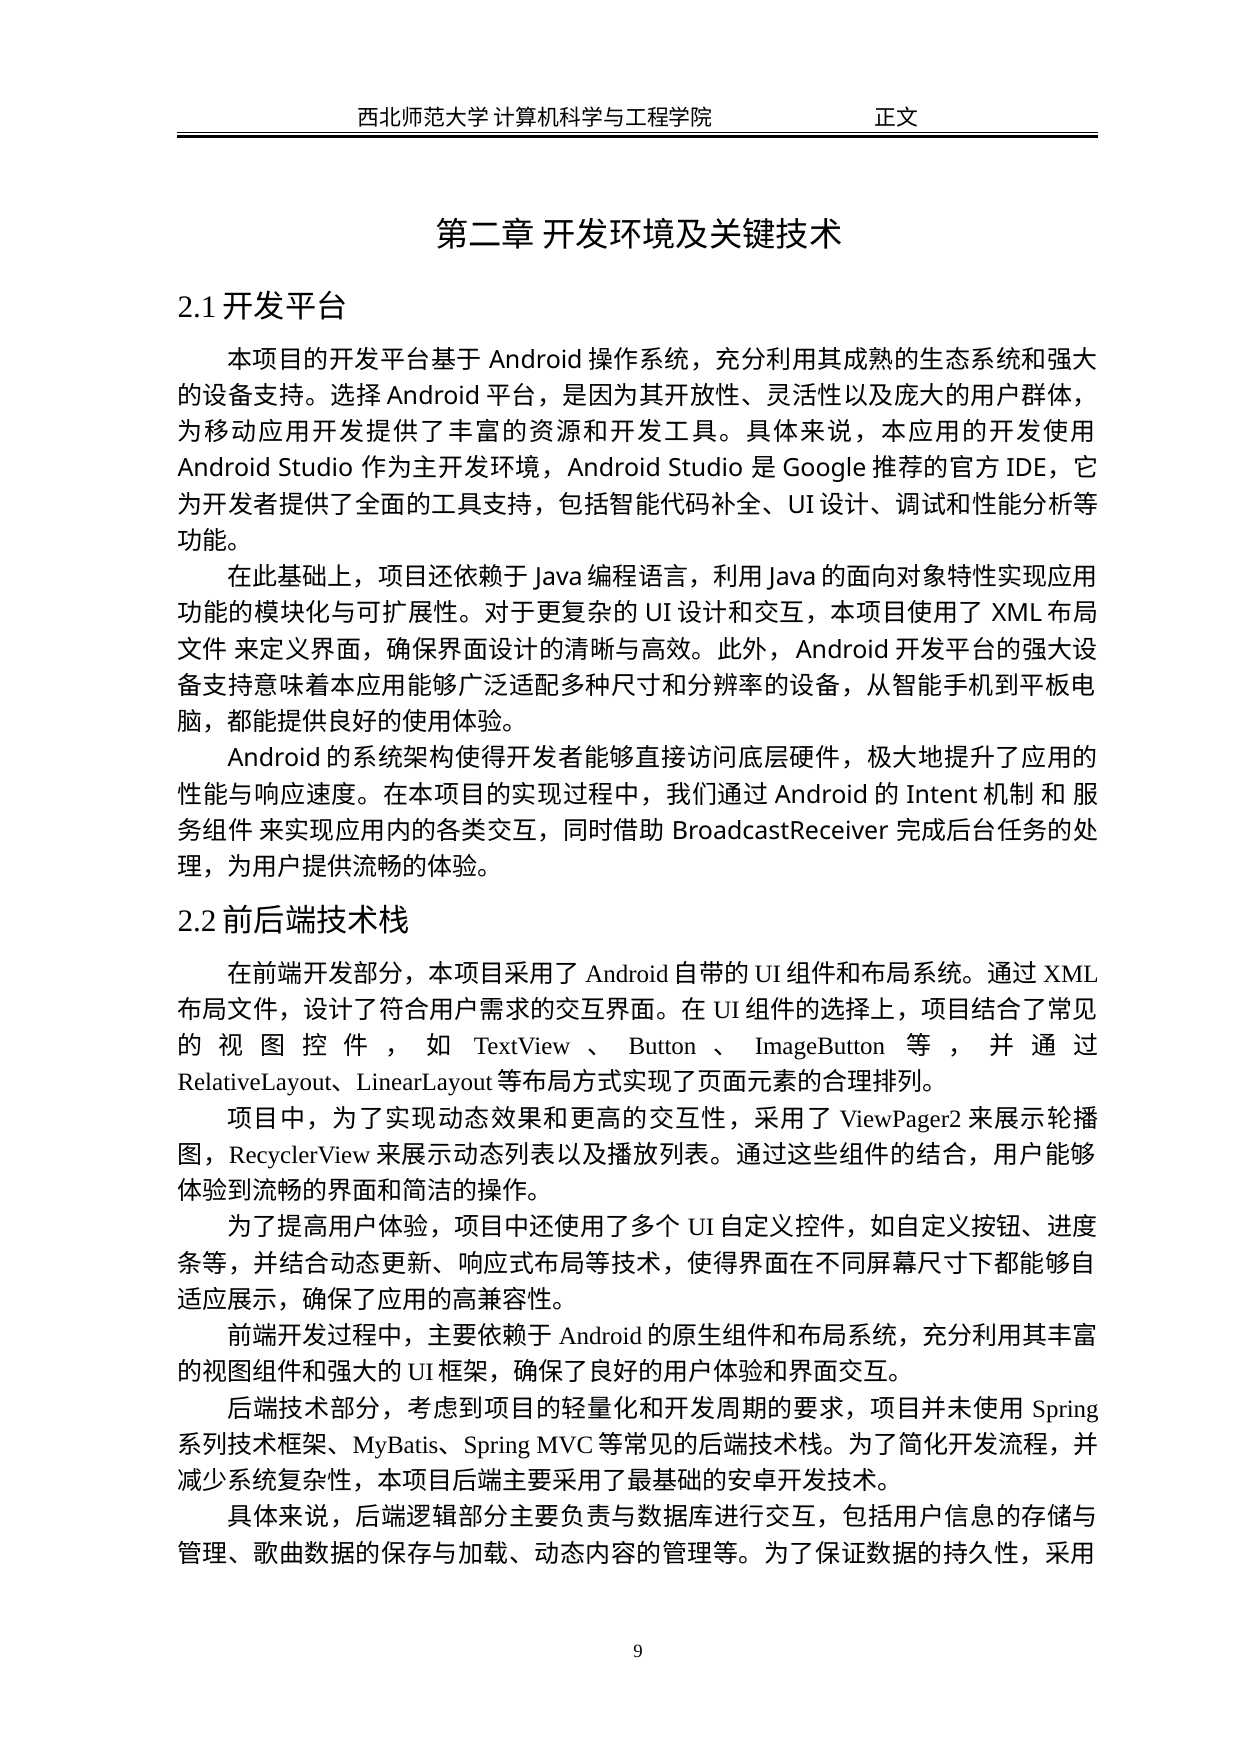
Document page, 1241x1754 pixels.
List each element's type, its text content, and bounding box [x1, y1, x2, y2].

text Android的系统架构使得开发者能够直接访问底层硬件，极大地提升了应用的性能与响应速度。在本项目的实现过程中，我们通过Android的 Intent机制 和 服务组件 来实现应用内的各类交互，同时借助 BroadcastReceiver 完成后台任务的处理，为用户提供流畅的体验。 [177, 738, 1098, 883]
text 前端开发过程中，主要依赖于Android的原生组件和布局系统，充分利用其丰富的视图组件和强大的UI框架，确保了良好的用户体验和界面交互。 [177, 1316, 1098, 1388]
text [177, 1497, 1098, 1569]
text 在此基础上，项目还依赖于 Java编程语言，利用Java的面向对象特性实现应用功能的模块化与可扩展性。对于更复杂的UI设计和交互，本项目使用了 XML布局文件 来定义界面，确保界面设计的清晰与高效。此外，Android开发平台的强大设备支持意味着本应用能够广泛适配多种尺寸和分辨率的设备，从智能手机到平板电脑，都能提供良好的使用体验。 [177, 557, 1098, 738]
text 本项目的开发平台基于 Android操作系统，充分利用其成熟的生态系统和强大的设备支持。选择Android平台，是因为其开放性、灵活性以及庞大的用户群体，为移动应用开发提供了丰富的资源和开发工具。具体来说，本应用的开发使用 Android Studio 作为主开发环境，Android Studio 是Google推荐的官方IDE，它为开发者提供了全面的工具支持，包括智能代码补全、UI设计、调试和性能分析等功能。 [177, 339, 1098, 557]
text 为了提高用户体验，项目中还使用了多个UI自定义控件，如自定义按钮、进度条等，并结合动态更新、响应式布局等技术，使得界面在不同屏幕尺寸下都能够自适应展示，确保了应用的高兼容性。 [177, 1207, 1098, 1316]
text 项目中，为了实现动态效果和更高的交互性，采用了ViewPager2来展示轮播图，RecyclerView来展示动态列表以及播放列表。通过这些组件的结合，用户能够体验到流畅的界面和简洁的操作。 [177, 1098, 1098, 1207]
subtitle 第二章 开发环境及关键技术 [178, 208, 1098, 256]
text 后端技术部分，考虑到项目的轻量化和开发周期的要求，项目并未使用Spring系列技术框架、MyBatis、Spring MVC等常见的后端技术栈。为了简化开发流程，并减少系统复杂性，本项目后端主要采用了最基础的安卓开发技术。 [177, 1388, 1098, 1497]
text 在前端开发部分，本项目采用了Android自带的UI组件和布局系统。通过XML布局文件，设计了符合用户需求的交互界面。在UI组件的选择上，项目结合了常见的视图控件，如TextView、Button、ImageButton等，并通过RelativeLayout、LinearLayout等布局方式实现了页面元素的合理排列。 [177, 953, 1098, 1098]
subtitle 2.1开发平台 [177, 281, 1098, 327]
subtitle 2.2前后端技术栈 [177, 895, 1098, 941]
